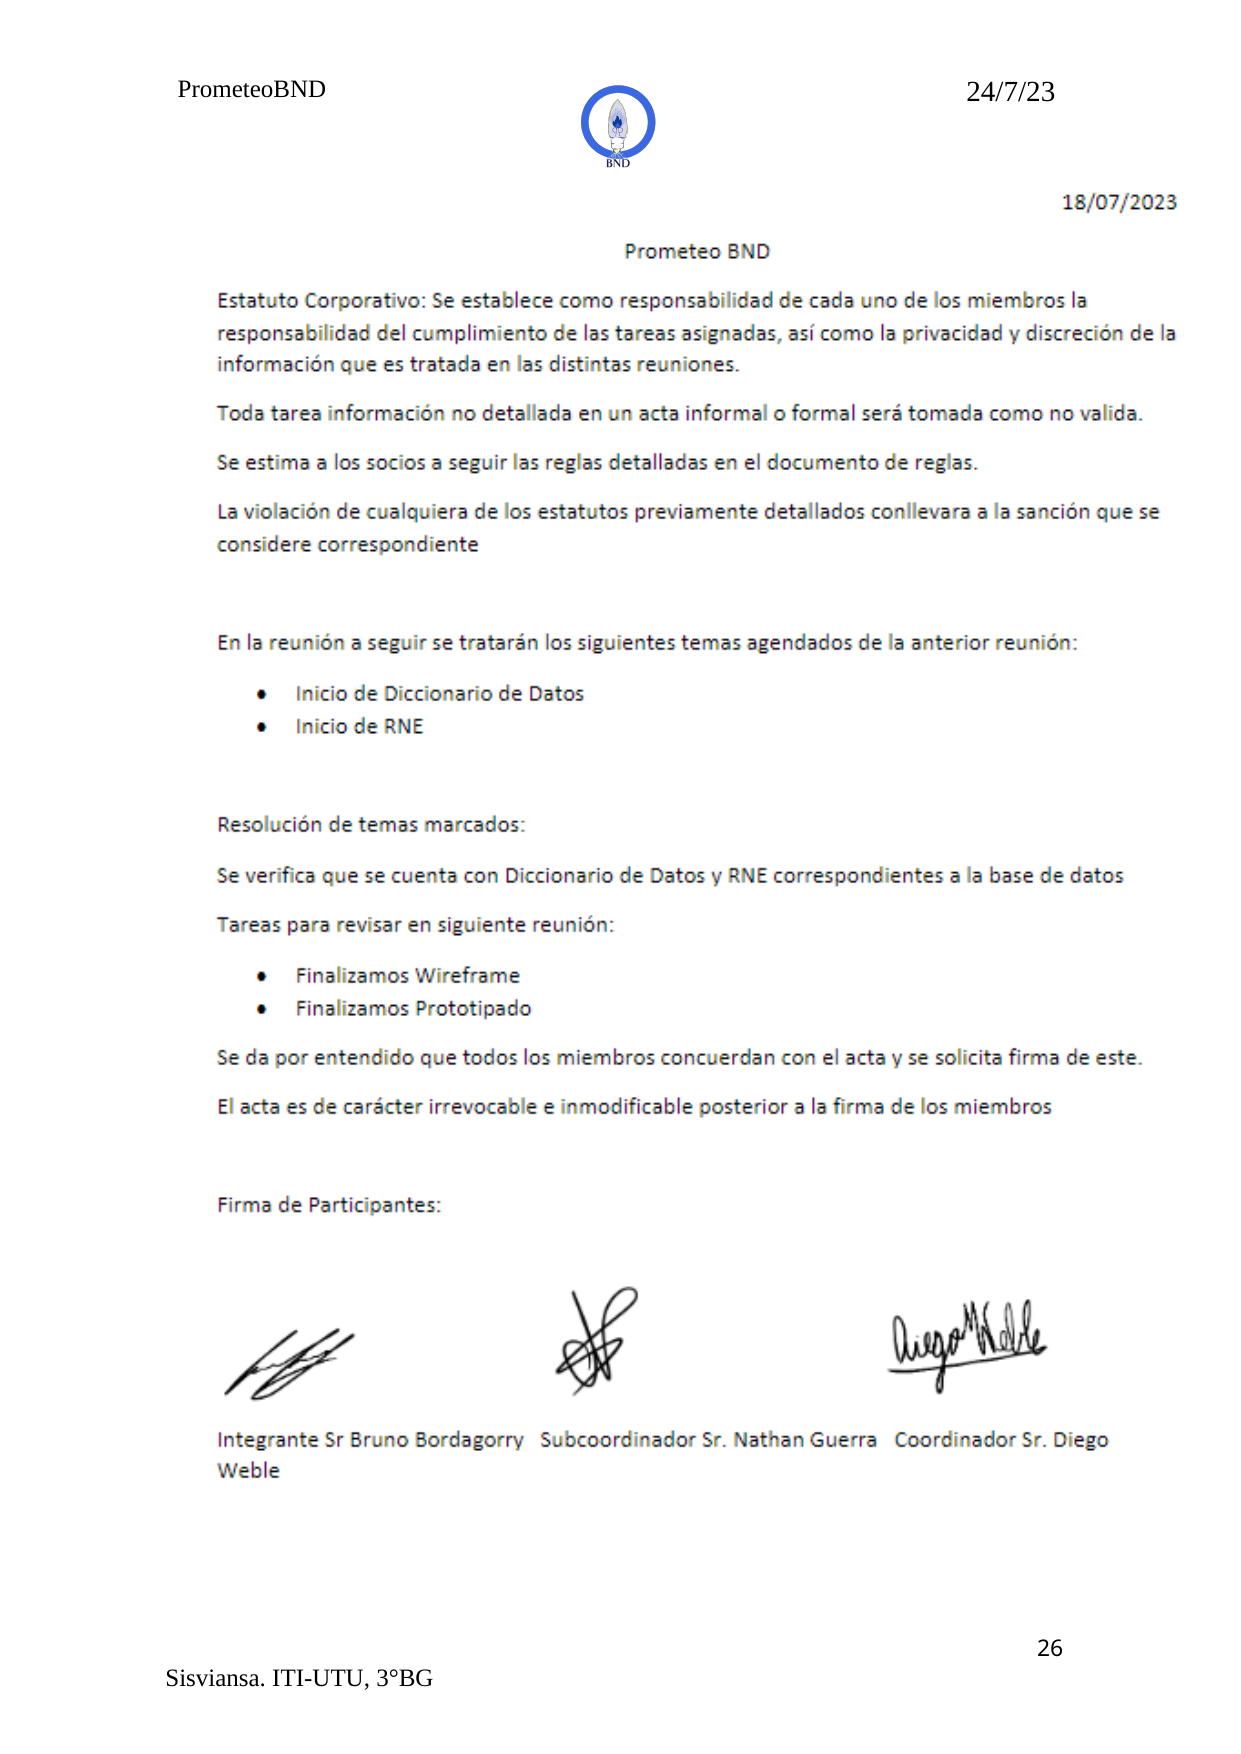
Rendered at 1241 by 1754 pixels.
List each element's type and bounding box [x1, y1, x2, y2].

picture [194, 177, 1206, 1500]
picture [571, 77, 665, 174]
